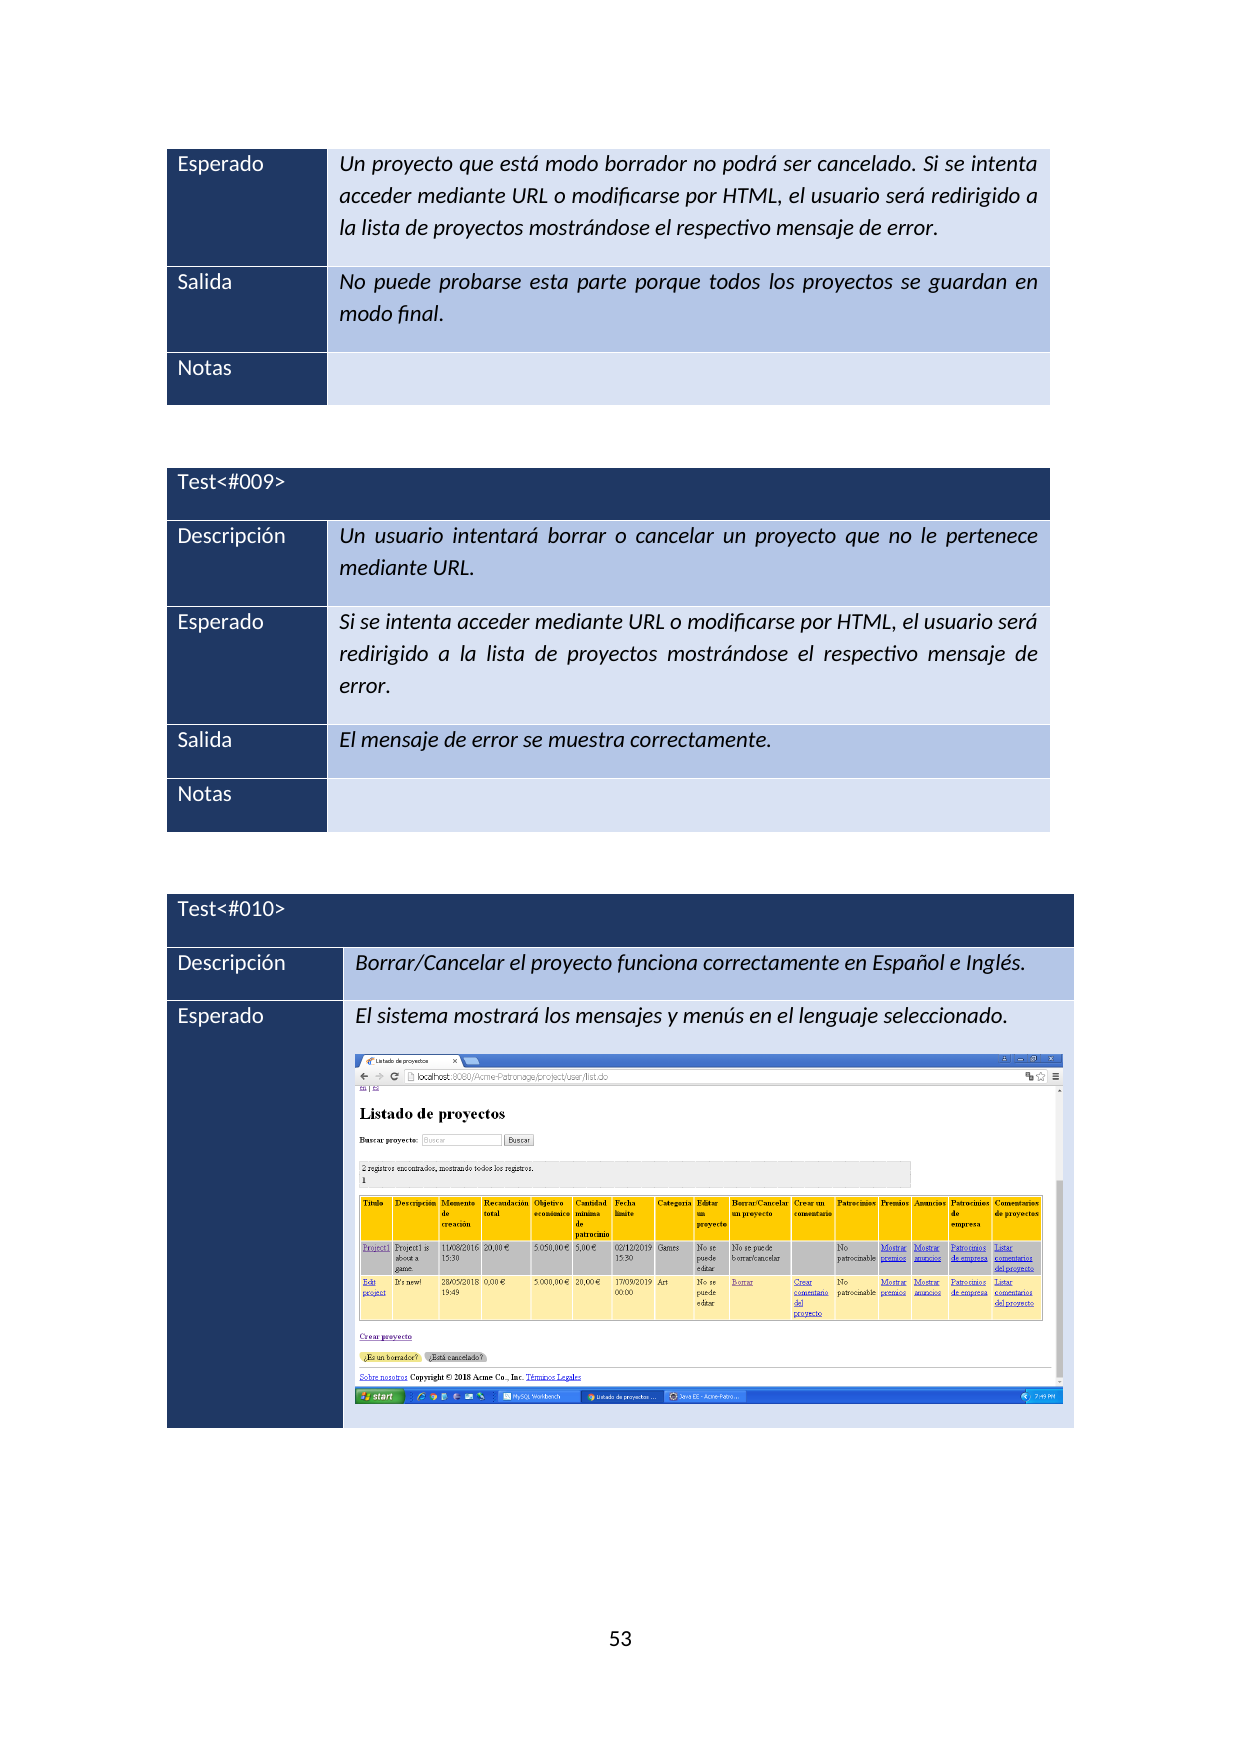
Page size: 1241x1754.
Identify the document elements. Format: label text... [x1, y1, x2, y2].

table_cell Borrar/Cancelar el proyecto funciona correctamente en Español e Inglés. [344, 948, 1074, 1000]
table_cell Descripción [167, 521, 327, 606]
picture [355, 1054, 1063, 1404]
table_cell Salida [167, 725, 327, 778]
table_cell Un usuario intentará borrar o cancelar un proyecto que no le pertenece mediante URL. [328, 521, 1050, 606]
table_header Test<#009> [167, 468, 1050, 520]
table_cell Notas [167, 779, 327, 832]
table_cell No puede probarse esta parte porque todos los proyectos se guardan en modo final. [328, 267, 1050, 352]
table_cell Descripción [167, 948, 343, 1000]
table_header Test<#010> [167, 894, 1074, 947]
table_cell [344, 1001, 1074, 1428]
table_cell Un proyecto que está modo borrador no podrá ser cancelado. Si se intenta acceder mediante URL o modificarse por HTML, el usuario será redirigido a la lista de proyectos mostrándose el respectivo mensaje de error. [328, 149, 1050, 266]
table_cell [328, 779, 1050, 832]
table_cell Esperado [167, 1001, 343, 1428]
table_cell El mensaje de error se muestra correctamente. [328, 725, 1050, 778]
table_cell Esperado [167, 607, 327, 724]
table_cell Si se intenta acceder mediante URL o modificarse por HTML, el usuario será redirigido a la lista de proyectos mostrándose el respectivo mensaje de error. [328, 607, 1050, 724]
table_cell Esperado [167, 149, 327, 266]
table_cell [328, 353, 1050, 405]
table_cell Salida [167, 267, 327, 352]
table_cell Notas [167, 353, 327, 405]
